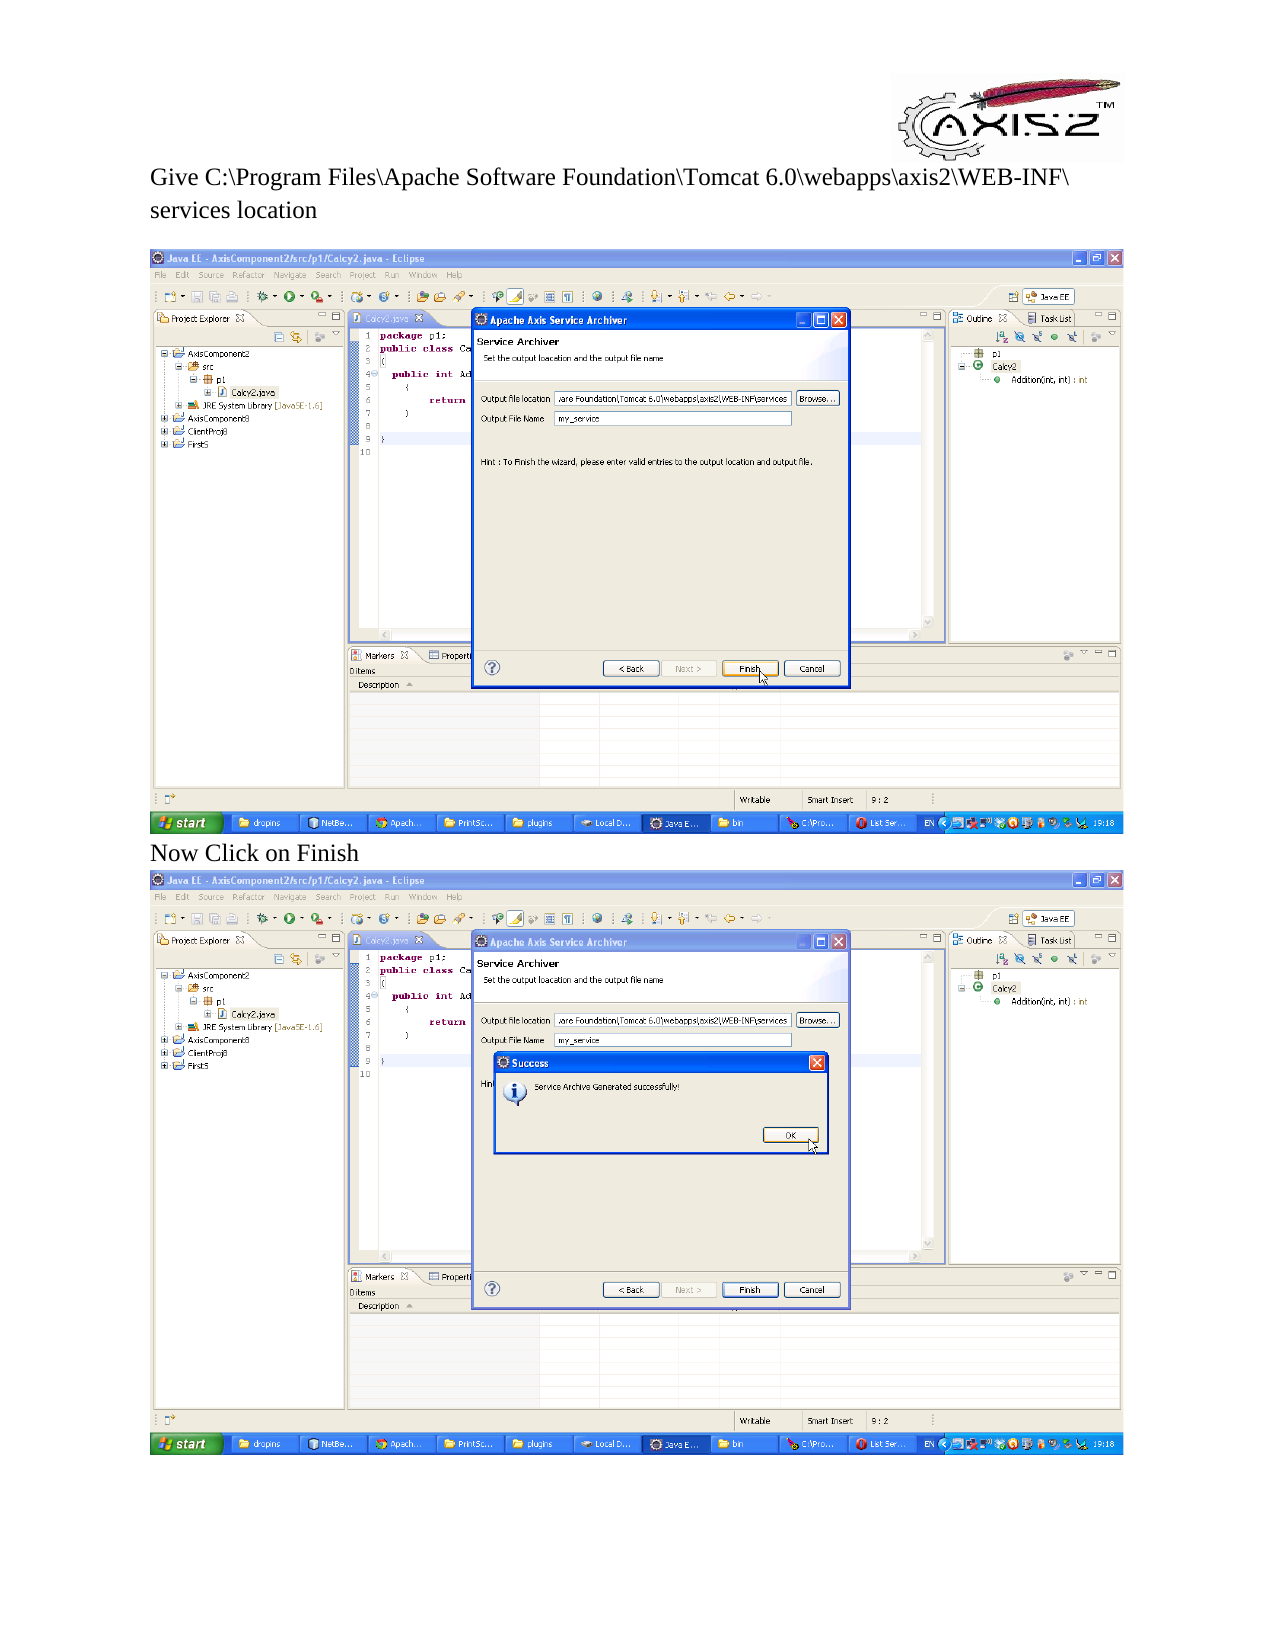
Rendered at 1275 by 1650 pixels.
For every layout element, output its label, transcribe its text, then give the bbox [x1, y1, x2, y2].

picture [150, 249, 1124, 834]
picture [150, 870, 1124, 1455]
text Give C:\Program Files\Apache Software Foundation\Tomcat 6.0\webapps\axis2\WEB-INF\services location [150, 162, 1125, 224]
picture [890, 73, 1125, 163]
